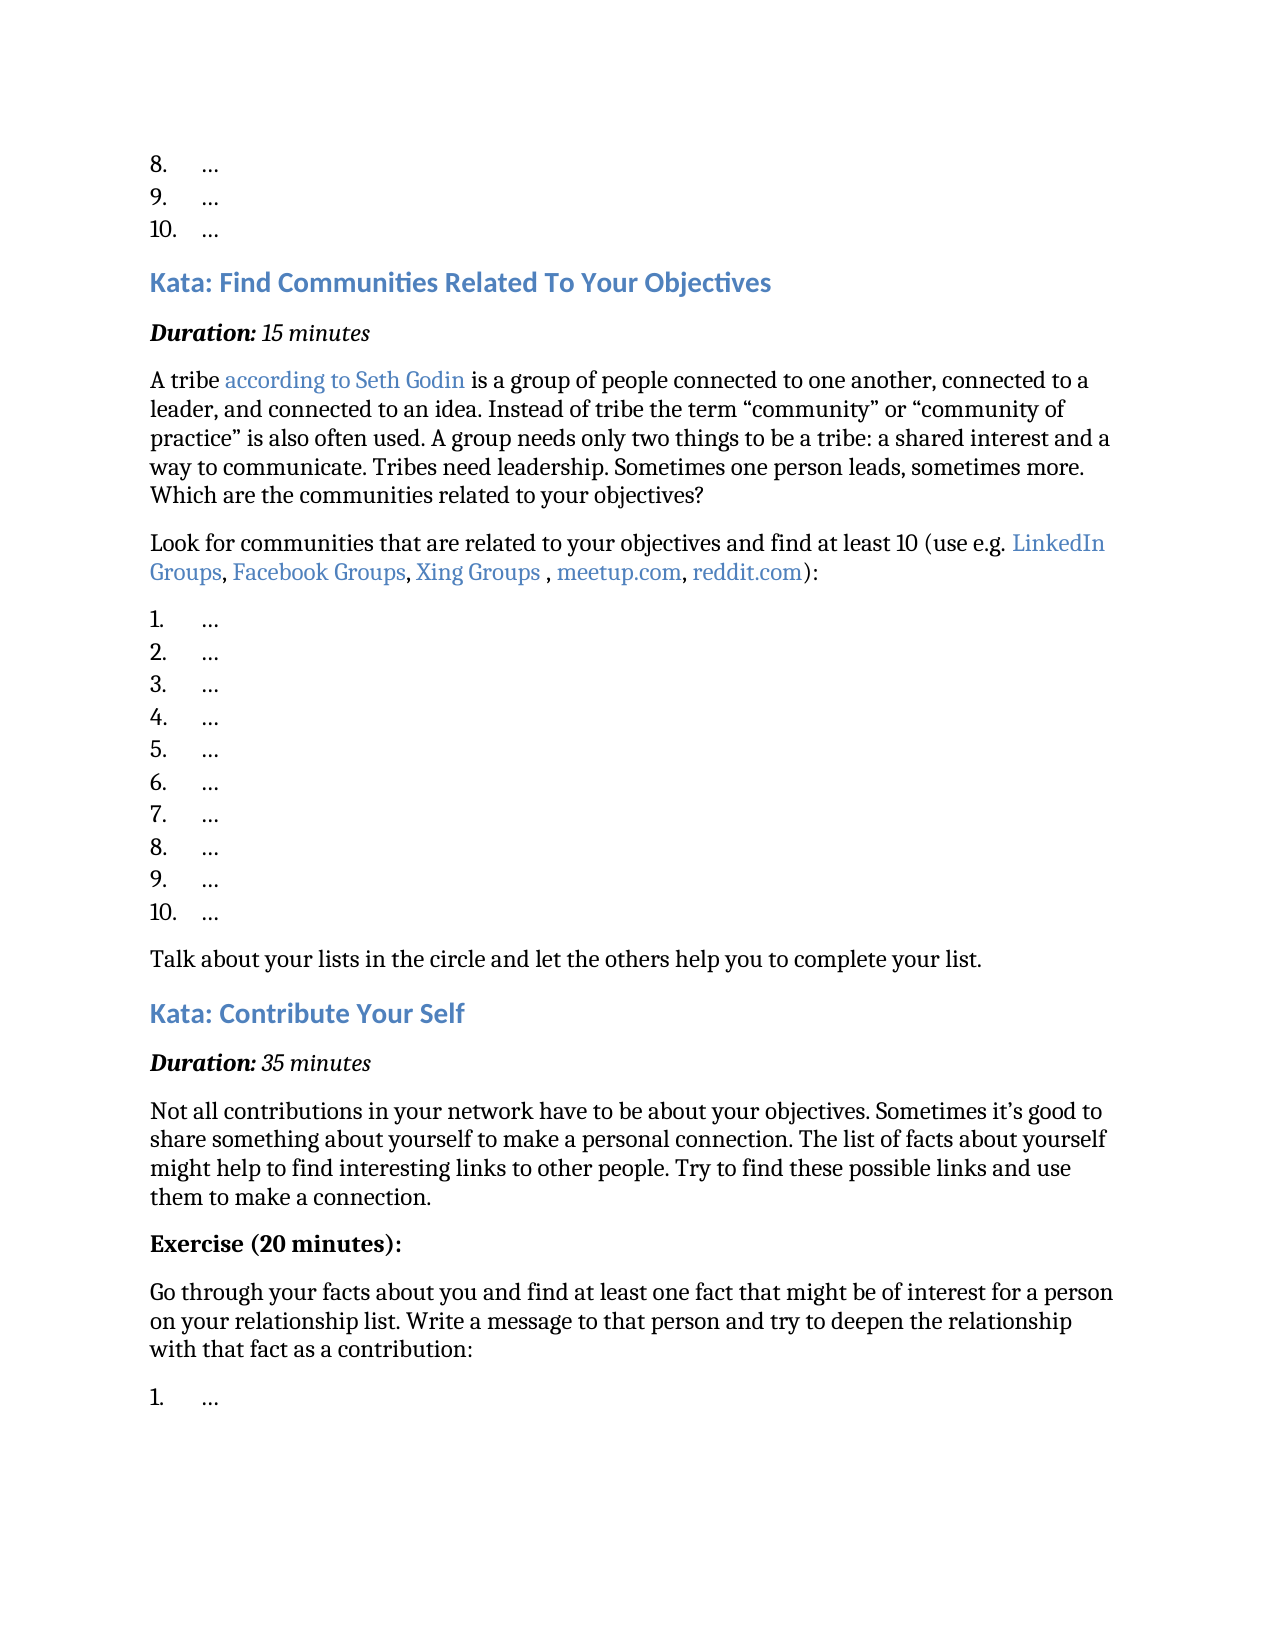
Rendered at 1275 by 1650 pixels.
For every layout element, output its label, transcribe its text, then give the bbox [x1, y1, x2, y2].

list … [150, 215, 1125, 244]
list … [150, 638, 1125, 666]
text Go through your facts about you and find at least one fact that might be of interest for a person on your relationship list. Write a message to that person and try to deepen the relationship with that fact as a contribution: [150, 1278, 1125, 1364]
list … [150, 605, 1125, 634]
list … [150, 1383, 1125, 1412]
list … [150, 833, 1125, 861]
list … [150, 768, 1125, 796]
list … [150, 735, 1125, 764]
text Exercise (20 minutes): [150, 1230, 1125, 1259]
list … [150, 670, 1125, 699]
list … [150, 150, 1125, 179]
text Not all contributions in your network have to be about your objectives. Sometimes it’s good to share something about yourself to make a personal connection. The list of facts about yourself might help to find interesting links to other people. Try to find these possible links and use them to make a connection. [150, 1097, 1125, 1212]
text Duration: 15 minutes [150, 319, 1125, 348]
text Talk about your lists in the circle and let the others help you to complete your list. [150, 945, 1125, 974]
list … [150, 182, 1125, 211]
text Look for communities that are related to your objectives and find at least 10 (use e.g. LinkedIn Groups, Facebook Groups, Xing Groups , meetup.com, reddit.com): [150, 529, 1125, 586]
list … [150, 865, 1125, 894]
subtitle Kata: Find Communities Related To Your Objectives [150, 264, 1125, 300]
list … [150, 898, 1125, 926]
text A tribe according to Seth Godin is a group of people connected to one another, connected to a leader, and connected to an idea. Instead of tribe the term “community” or “community of practice” is also often used. A group needs only two things to be a tribe: a shared interest and a way to communicate. Tribes need leadership. Sometimes one person leads, sometimes more. Which are the communities related to your objectives? [150, 366, 1125, 510]
subtitle Kata: Contribute Your Self [150, 995, 1125, 1030]
text Duration: 35 minutes [150, 1049, 1125, 1078]
list … [150, 703, 1125, 731]
list … [150, 800, 1125, 829]
